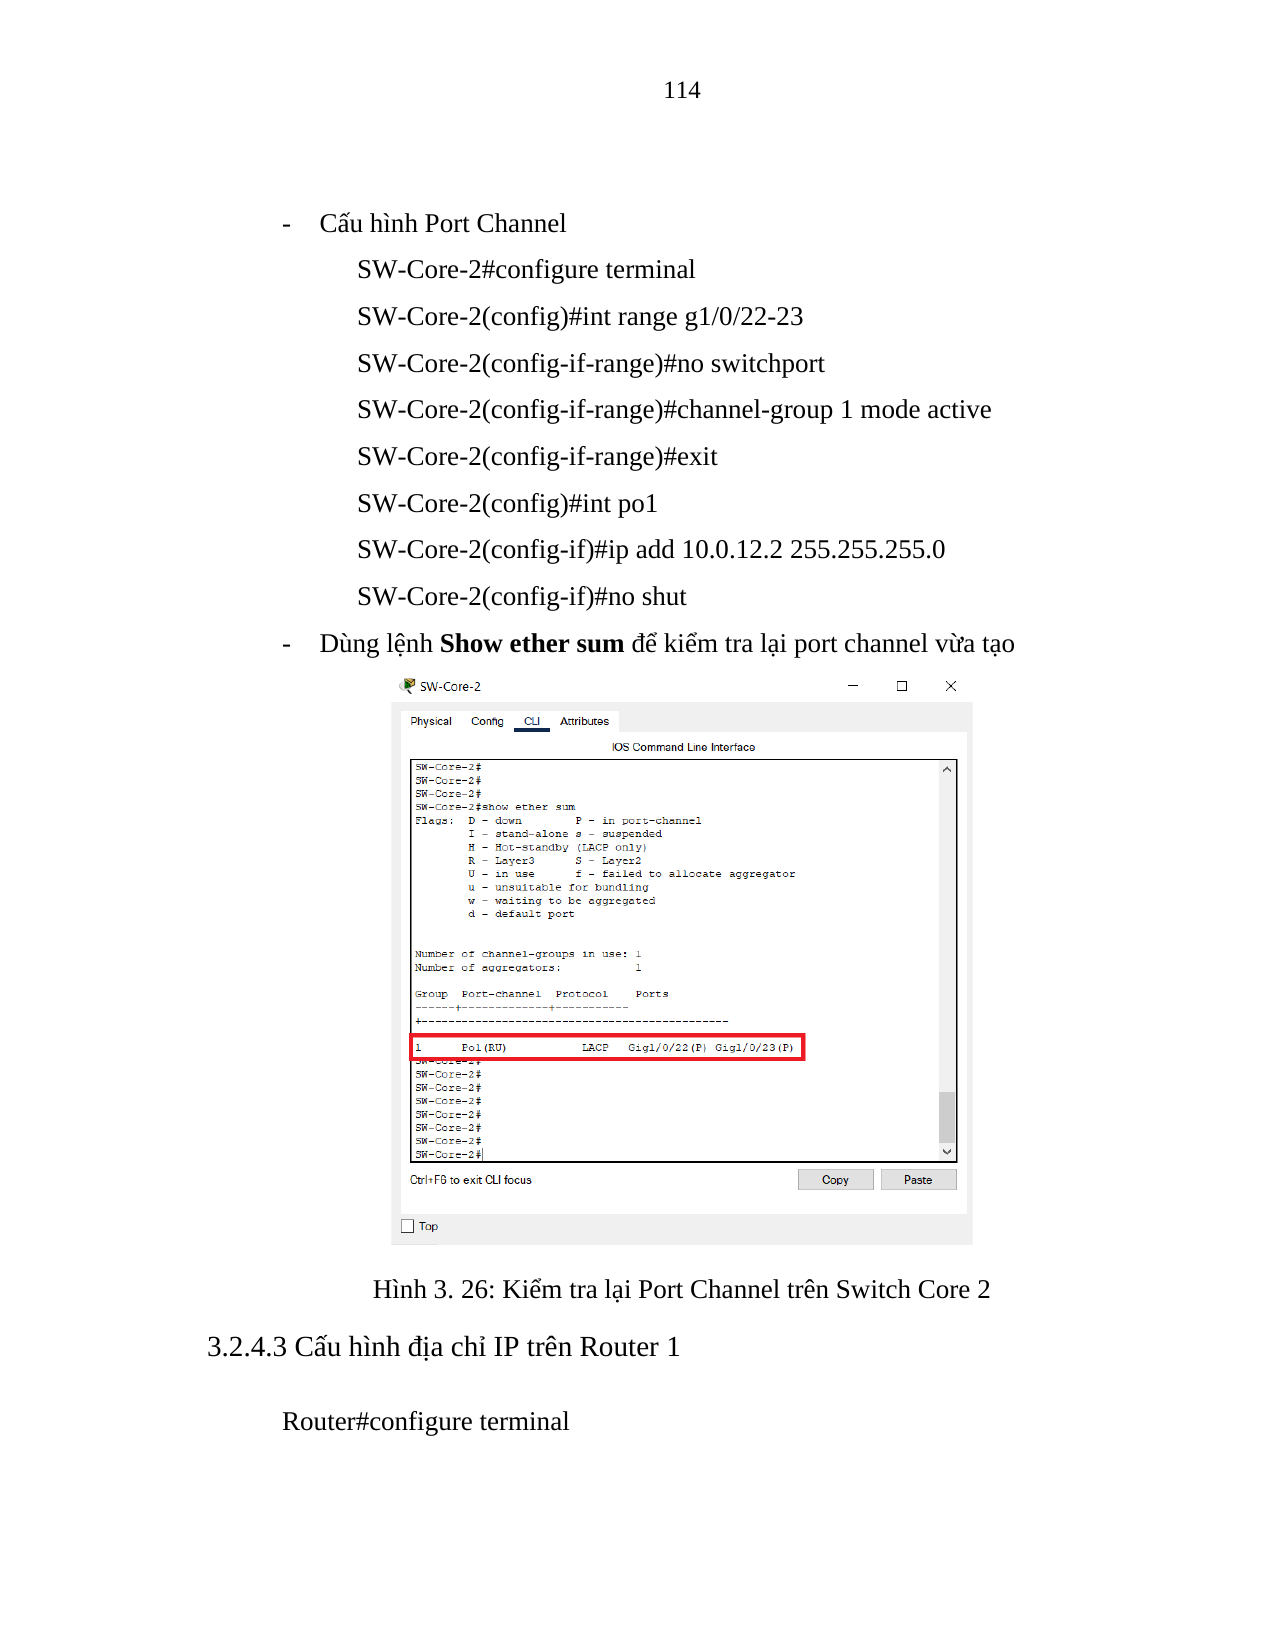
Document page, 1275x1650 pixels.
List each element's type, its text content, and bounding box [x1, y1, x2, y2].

text 3.2.4.3 Cấu hình địa chỉ IP trên Router 1 [207, 1329, 1157, 1363]
text SW-Core-2(config-if-range)#exit [282, 440, 1157, 471]
text SW-Core-2(config-if)#no shut [282, 580, 1157, 611]
text Router#configure terminal [207, 1405, 1157, 1436]
text SW-Core-2#configure terminal [282, 253, 1157, 284]
text SW-Core-2(config-if)#ip add 10.0.12.2 255.255.255.0 [282, 533, 1157, 564]
picture [391, 673, 973, 1245]
text SW-Core-2(config-if-range)#channel-group 1 mode active [282, 393, 1157, 424]
text SW-Core-2(config)#int range g1/0/22-23 [282, 300, 1157, 331]
text SW-Core-2(config-if-range)#no switchport [282, 347, 1157, 378]
list Cấu hình Port Channel [282, 207, 1157, 238]
text SW-Core-2(config)#int po1 [282, 487, 1157, 518]
list Dùng lệnh Show ether sum để kiểm tra lại port channel vừa tạo [282, 627, 1157, 658]
